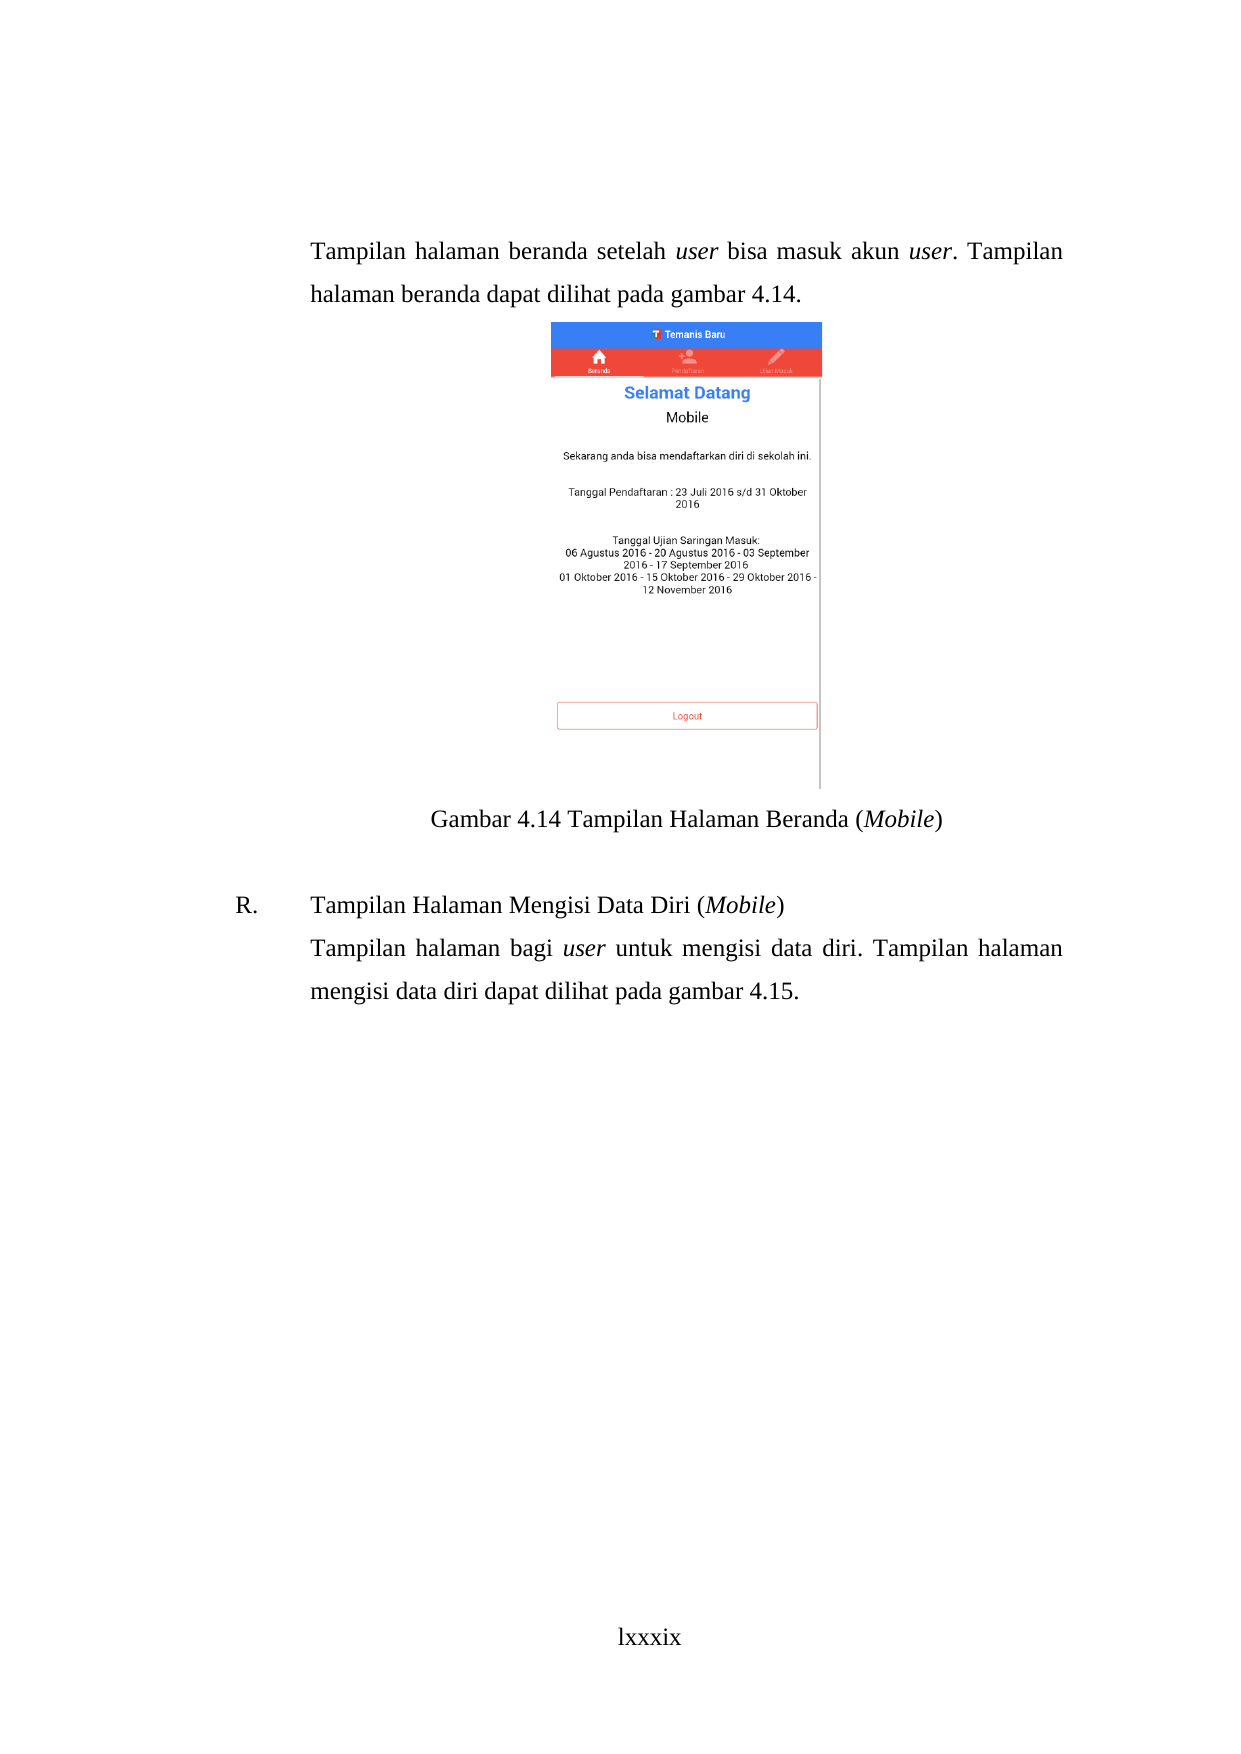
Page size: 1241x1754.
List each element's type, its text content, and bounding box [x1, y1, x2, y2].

list Tampilan halaman beranda setelah user bisa masuk akun user. Tampilan halaman beranda dapat dilihat pada gambar 4.14. [310, 236, 1063, 308]
list Tampilan halaman bagi user untuk mengisi data diri. Tampilan halaman mengisi data diri dapat dilihat pada gambar 4.15. [310, 933, 1063, 1005]
list Gambar 4.14 Tampilan Halaman Beranda (Mobile) [310, 804, 1063, 832]
list Tampilan Halaman Mengisi Data Diri (Mobile) [235, 890, 1063, 919]
picture [551, 322, 823, 790]
